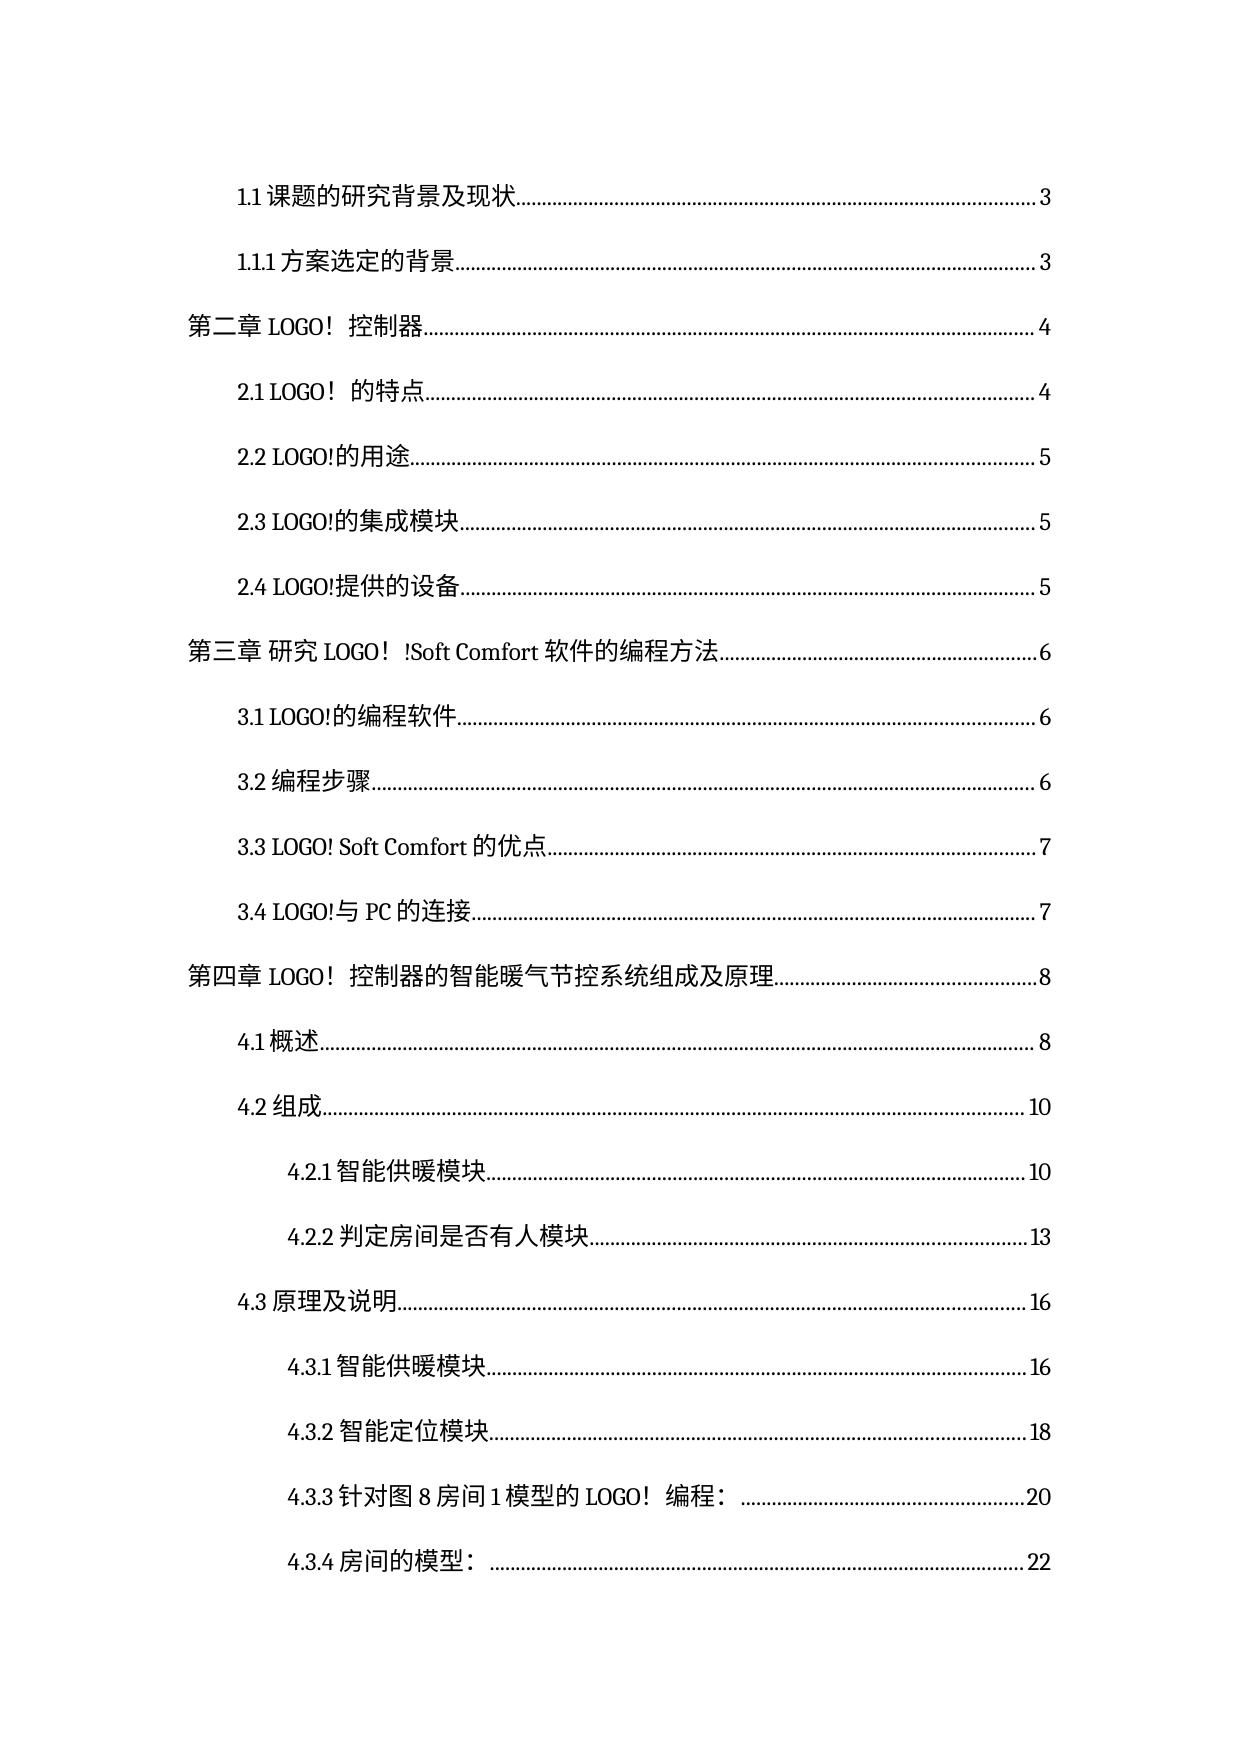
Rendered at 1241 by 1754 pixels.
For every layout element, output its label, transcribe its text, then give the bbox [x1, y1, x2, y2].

text 第三章 研究LOGO！!Soft Comfort 软件的编程方法 6 [187, 617, 1053, 682]
text 3.3 LOGO! Soft Comfort的优点 7 [237, 812, 1053, 877]
text 4.2 组成 10 [237, 1072, 1053, 1137]
text 4.2.1智能供暖模块 10 [287, 1137, 1053, 1202]
text 1.1课题的研究背景及现状 3 [237, 162, 1053, 227]
text 4.3.1 智能供暖模块 16 [287, 1332, 1053, 1397]
text 2.4 LOGO!提供的设备 5 [237, 552, 1053, 617]
text 第二章LOGO！控制器 4 [187, 292, 1053, 357]
text 4.3.3 针对图8房间1模型的LOGO！编程： 20 [287, 1462, 1053, 1527]
text 第四章 LOGO！控制器的智能暖气节控系统组成及原理 8 [187, 942, 1053, 1007]
text 2.1 LOGO！的特点 4 [237, 357, 1053, 422]
text 3.4 LOGO!与PC的连接 7 [237, 877, 1053, 942]
text 4.3 原理及说明 16 [237, 1267, 1053, 1332]
text 2.3 LOGO!的集成模块 5 [237, 487, 1053, 552]
text 2.2 LOGO!的用途 5 [237, 422, 1053, 487]
text 4.2.2 判定房间是否有人模块 13 [287, 1202, 1053, 1267]
text 4.1 概述 8 [237, 1007, 1053, 1072]
text 4.3.2 智能定位模块 18 [287, 1397, 1053, 1462]
text 3.1 LOGO!的编程软件 6 [237, 682, 1053, 747]
text 4.3.4 房间的模型： 22 [287, 1527, 1053, 1592]
text 3.2 编程步骤 6 [237, 747, 1053, 812]
text 1.1.1方案选定的背景 3 [237, 227, 1053, 292]
